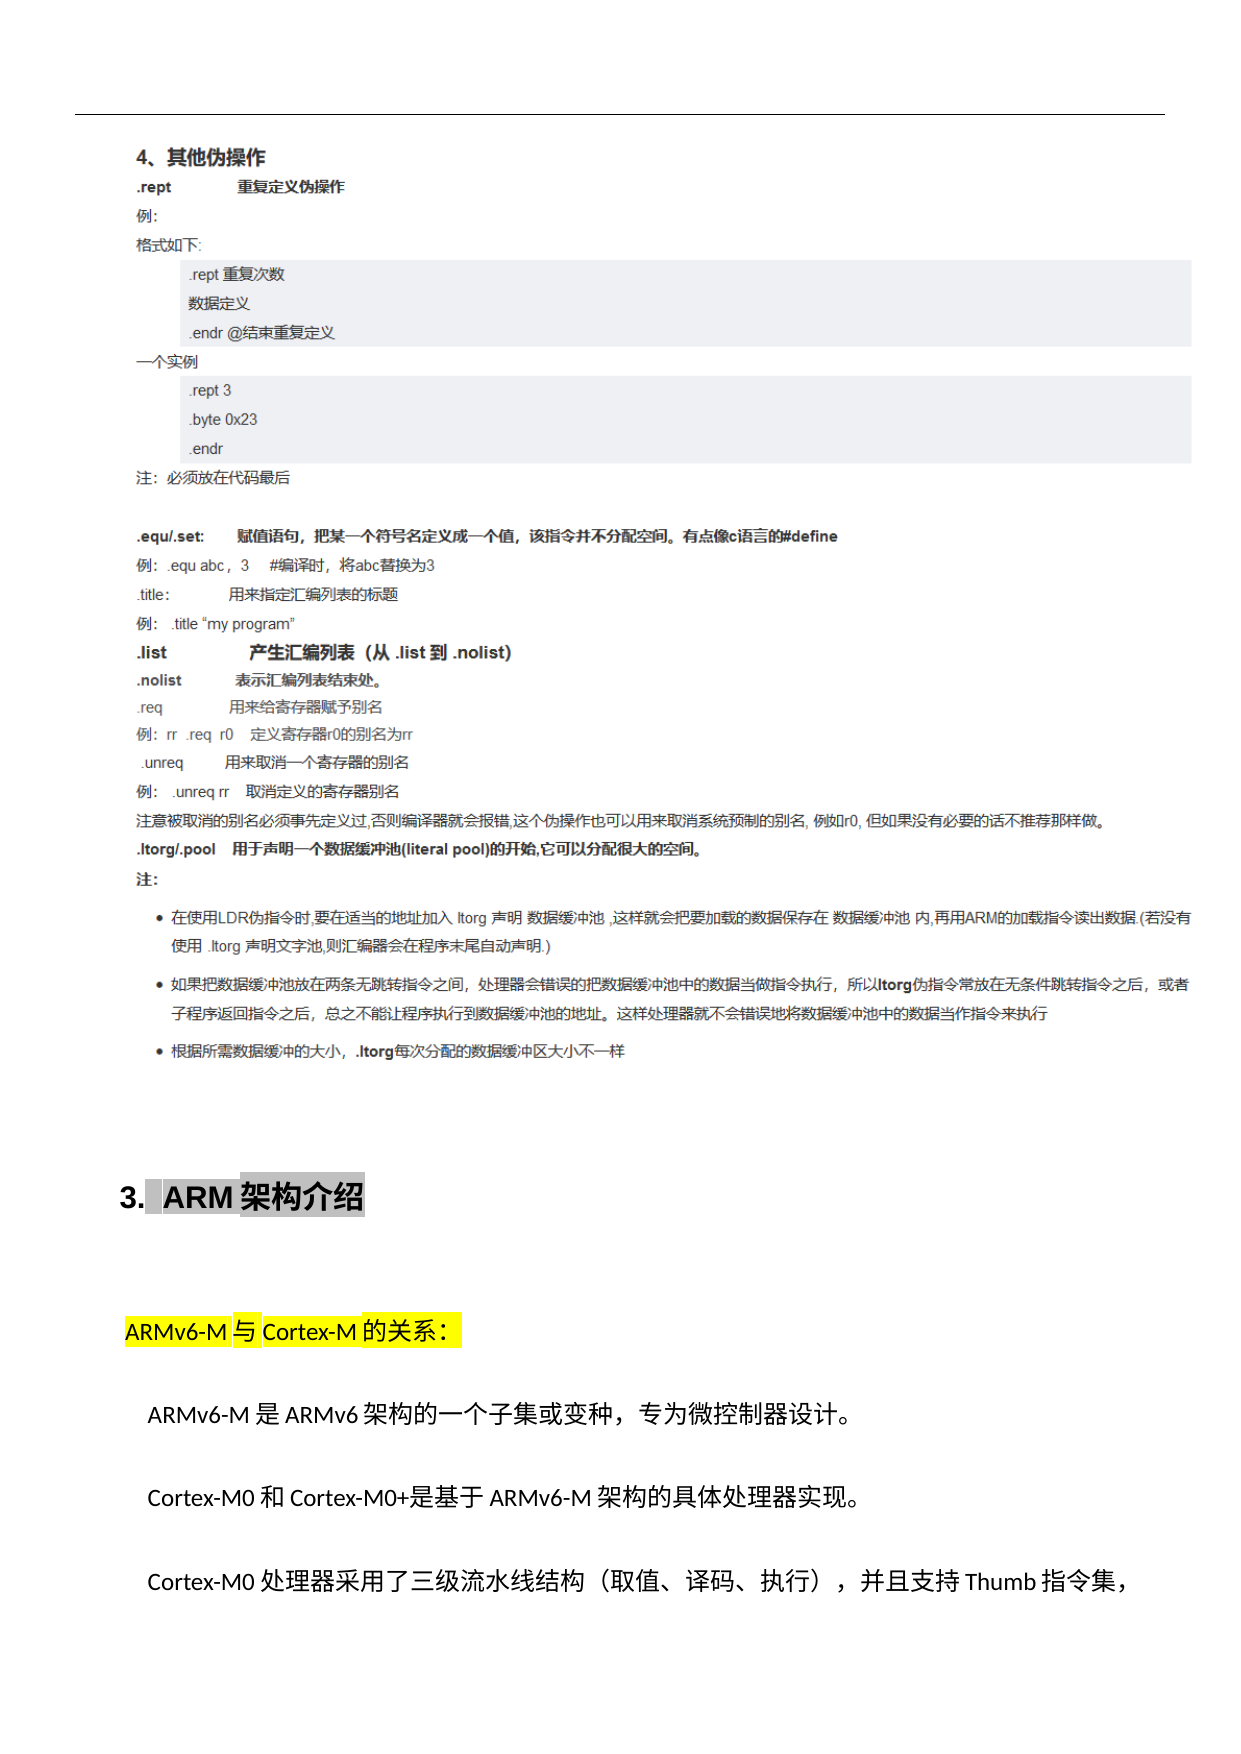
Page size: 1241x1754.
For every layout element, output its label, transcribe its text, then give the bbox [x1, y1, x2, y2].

subtitle ARM架构介绍 [119, 1162, 1165, 1227]
text Cortex-M0和Cortex-M0+是基于ARMv6-M架构的具体处理器实现。 [75, 1463, 1165, 1528]
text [75, 1547, 1165, 1612]
text ARMv6-M与Cortex-M的关系： [75, 1297, 1165, 1362]
text ARMv6-M是ARMv6架构的一个子集或变种，专为微控制器设计。 [75, 1380, 1165, 1445]
